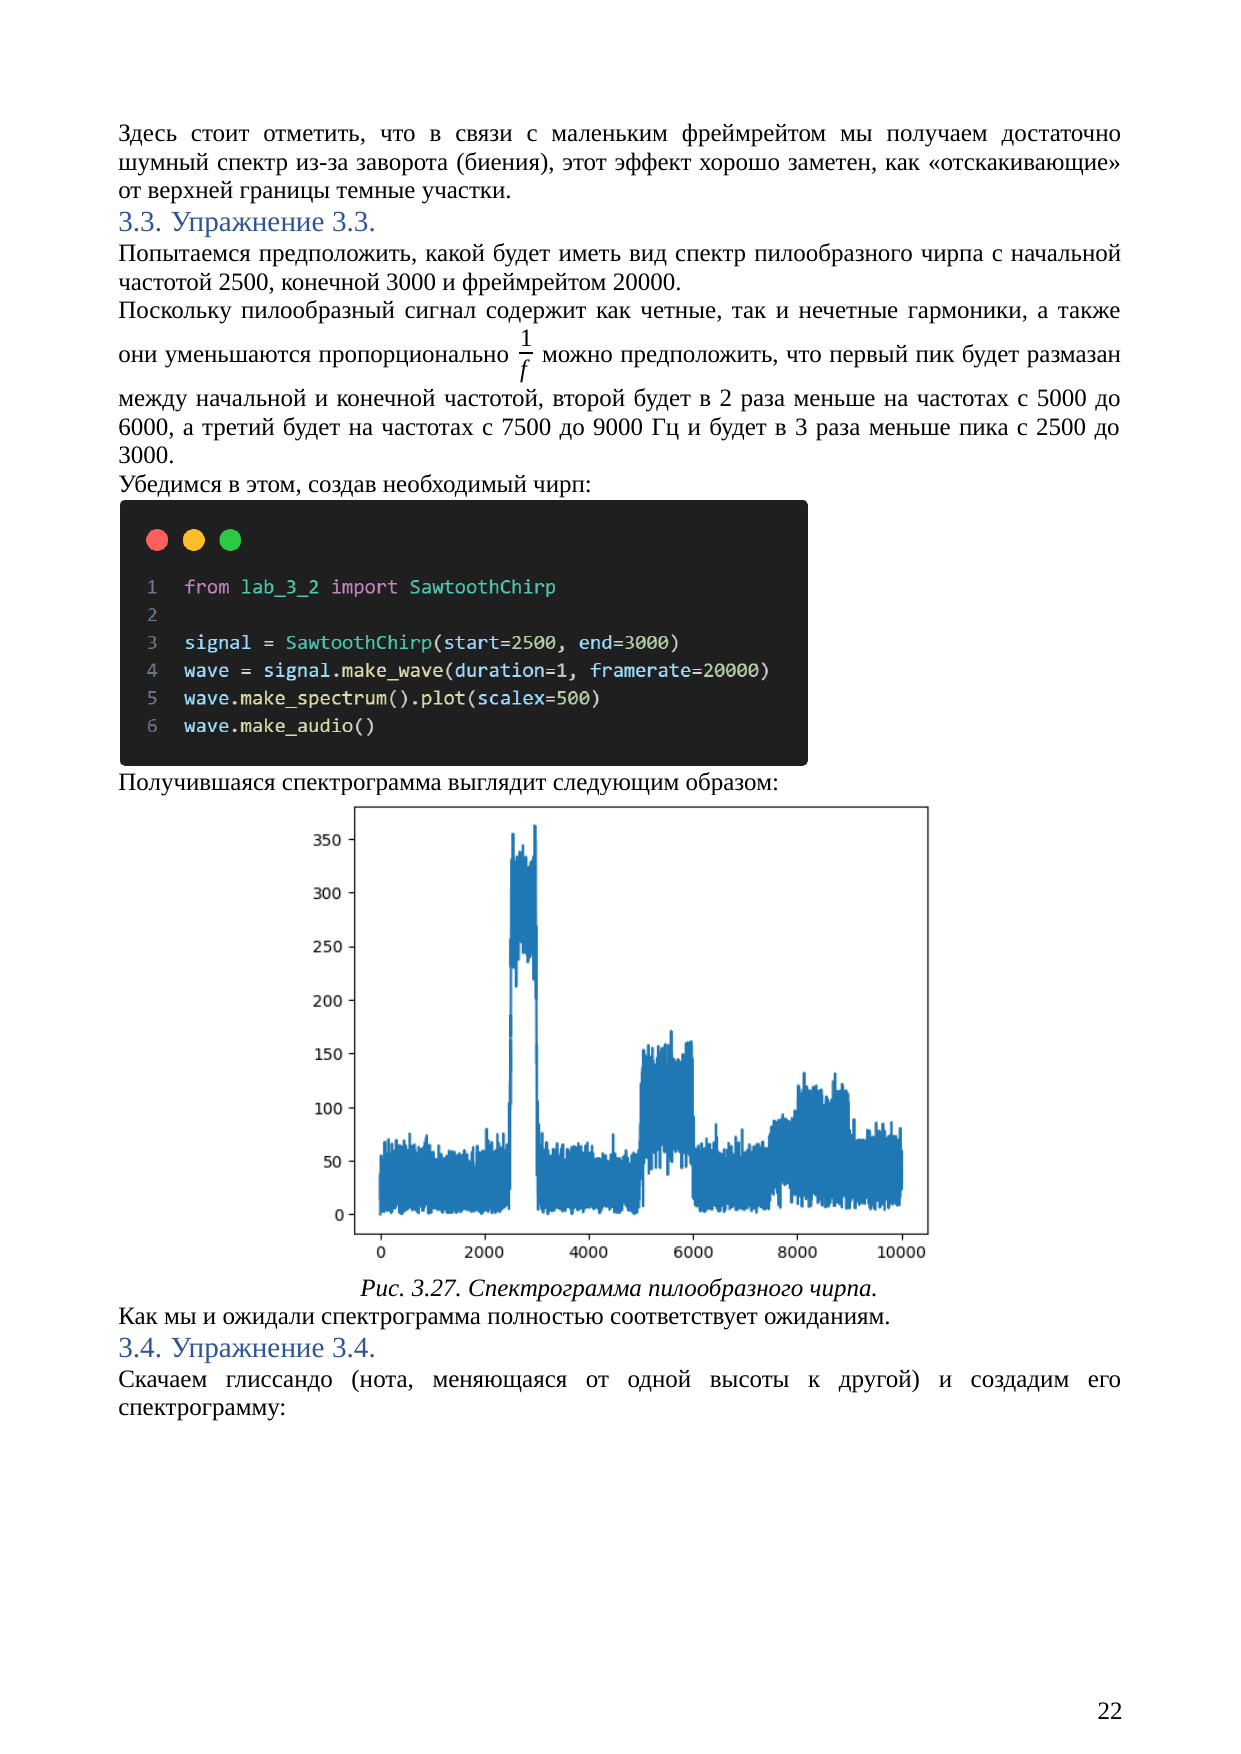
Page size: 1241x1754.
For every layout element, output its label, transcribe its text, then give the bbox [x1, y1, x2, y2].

text Попытаемся предположить, какой будет иметь вид спектр пилообразного чирпа с начальной частотой 2500, конечной 3000 и фреймрейтом 20000. [118, 238, 1122, 295]
subtitle Упражнение 3.3. [118, 204, 1122, 238]
picture [118, 498, 809, 767]
text Поскольку пилообразный сигнал содержит как четные, так и нечетные гармоники, а также они уменьшаются пропорционально можно предположить, что первый пик будет размазан между начальной и конечной частотой, второй будет в 2 раза меньше на частотах с 5000 до 6000, а третий будет на частотах с 7500 до 9000 Гц и будет в 3 раза меньше пика с 2500 до 3000. [118, 295, 1122, 469]
text Как мы и ожидали спектрограмма полностью соответствует ожиданиям. [118, 1301, 1122, 1330]
subtitle Упражнение 3.4. [118, 1330, 1122, 1364]
text Скачаем глиссандо (нота, меняющаяся от одной высоты к другой) и создадим его спектрограмму: [118, 1364, 1122, 1421]
picture [301, 795, 939, 1273]
text Убедимся в этом, создав необходимый чирп: [118, 469, 1122, 498]
text Здесь стоит отметить, что в связи с маленьким фреймрейтом мы получаем достаточно шумный спектр из-за заворота (биения), этот эффект хорошо заметен, как «отскакивающие» от верхней границы темные участки. [118, 118, 1122, 204]
text Получившаяся спектрограмма выглядит следующим образом: [118, 767, 1122, 796]
